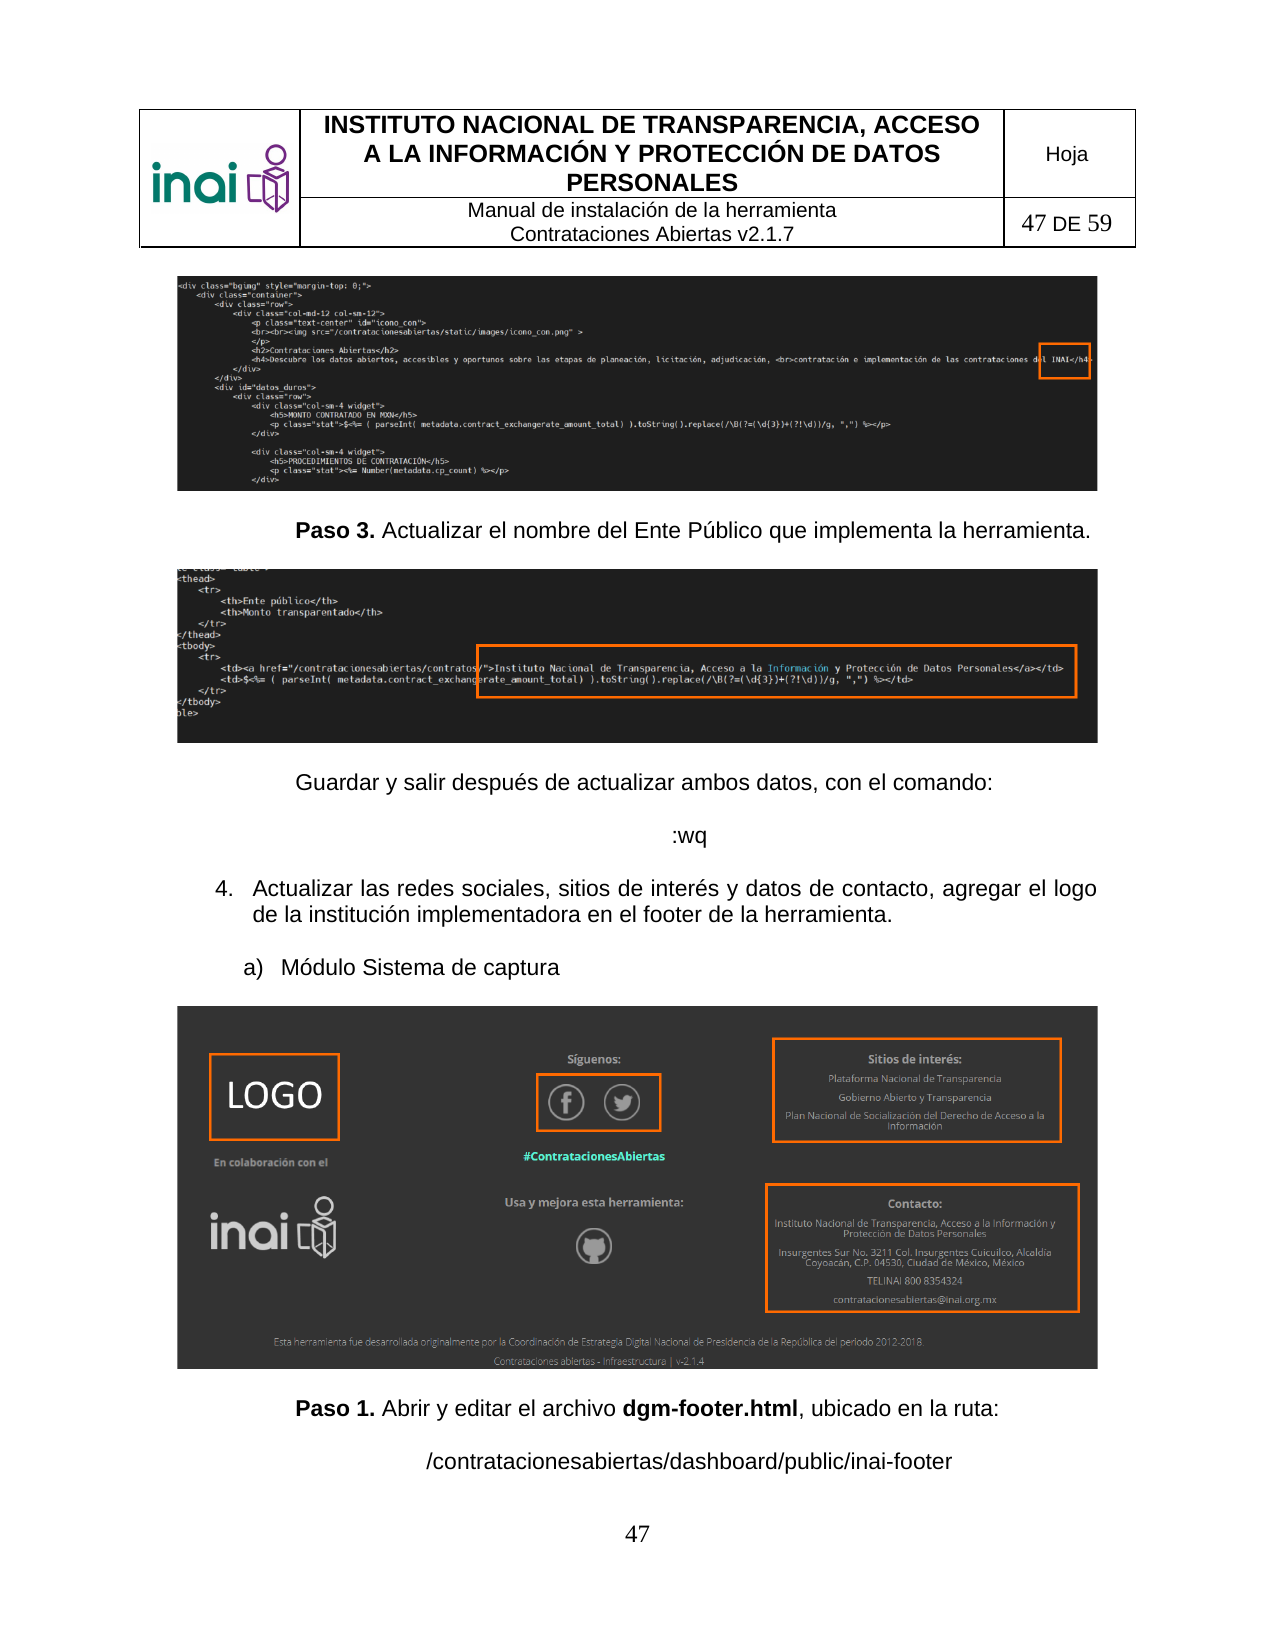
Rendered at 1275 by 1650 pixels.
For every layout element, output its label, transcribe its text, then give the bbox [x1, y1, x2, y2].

list Módulo Sistema de captura [243, 953, 1098, 980]
text /contratacionesabiertas/dashboard/public/inai-footer [281, 1448, 1098, 1474]
list Actualizar las redes sociales, sitios de interés y datos de contacto, agregar el logo de la institución implementadora en el footer de la herramienta. [215, 874, 1098, 927]
text :wq [281, 822, 1098, 848]
text Paso 1. Abrir y editar el archivo dgm-footer.html, ubicado en la ruta: [295, 1395, 1098, 1421]
picture [177, 276, 1098, 491]
picture [177, 1006, 1098, 1369]
picture [150, 143, 294, 214]
text Paso 3. Actualizar el nombre del Ente Público que implementa la herramienta. [295, 517, 1098, 543]
picture [177, 569, 1098, 743]
text Guardar y salir después de actualizar ambos datos, con el comando: [295, 769, 1098, 795]
